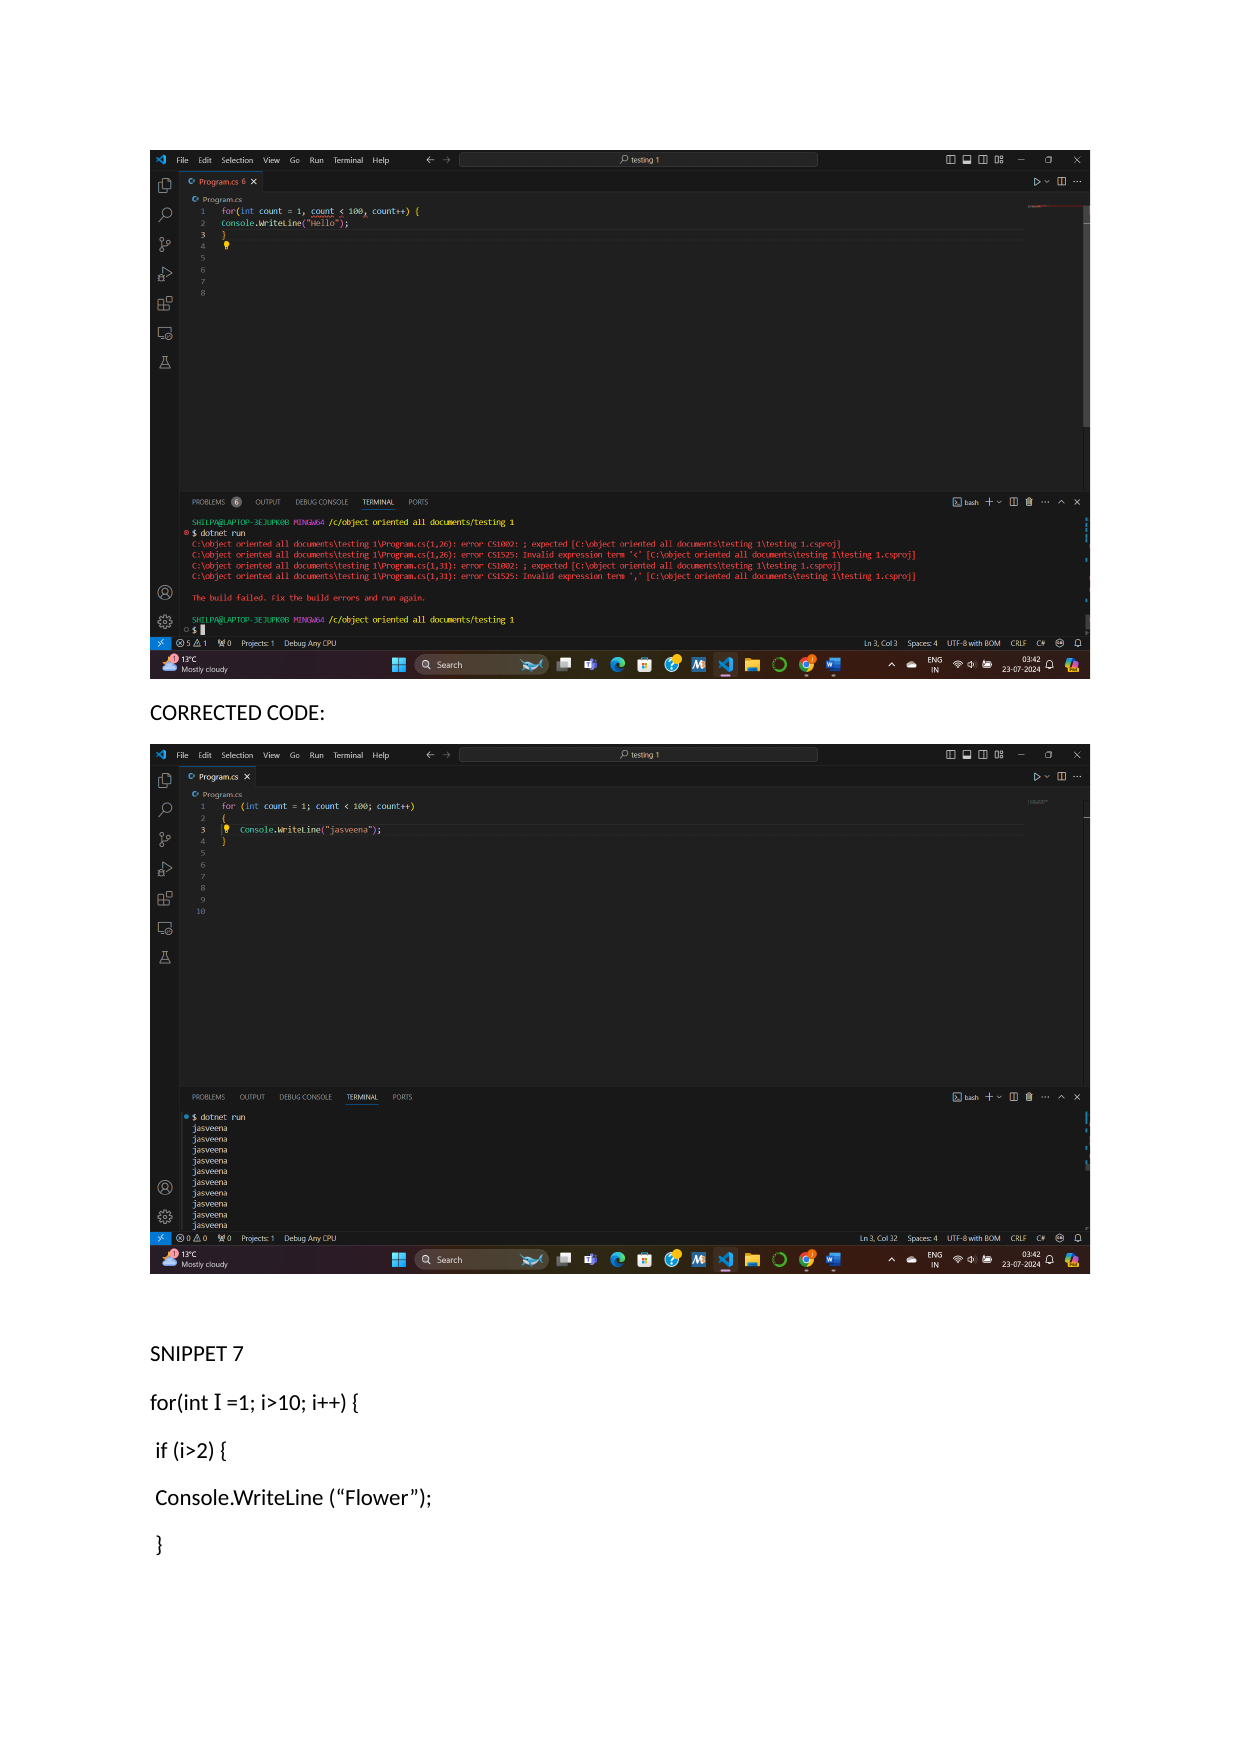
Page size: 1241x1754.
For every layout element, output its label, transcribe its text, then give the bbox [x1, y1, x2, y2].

text for(int I =1; i>10; i++) { [150, 1386, 1090, 1417]
text } [150, 1530, 1090, 1558]
picture [150, 744, 1091, 1274]
text CORRECTED CODE: [150, 698, 1090, 726]
text SNIPPET 7 [150, 1339, 1090, 1367]
picture [150, 150, 1091, 679]
text Console.WriteLine (“Flower”); [150, 1483, 1090, 1511]
text if (i>2) { [150, 1436, 1090, 1464]
